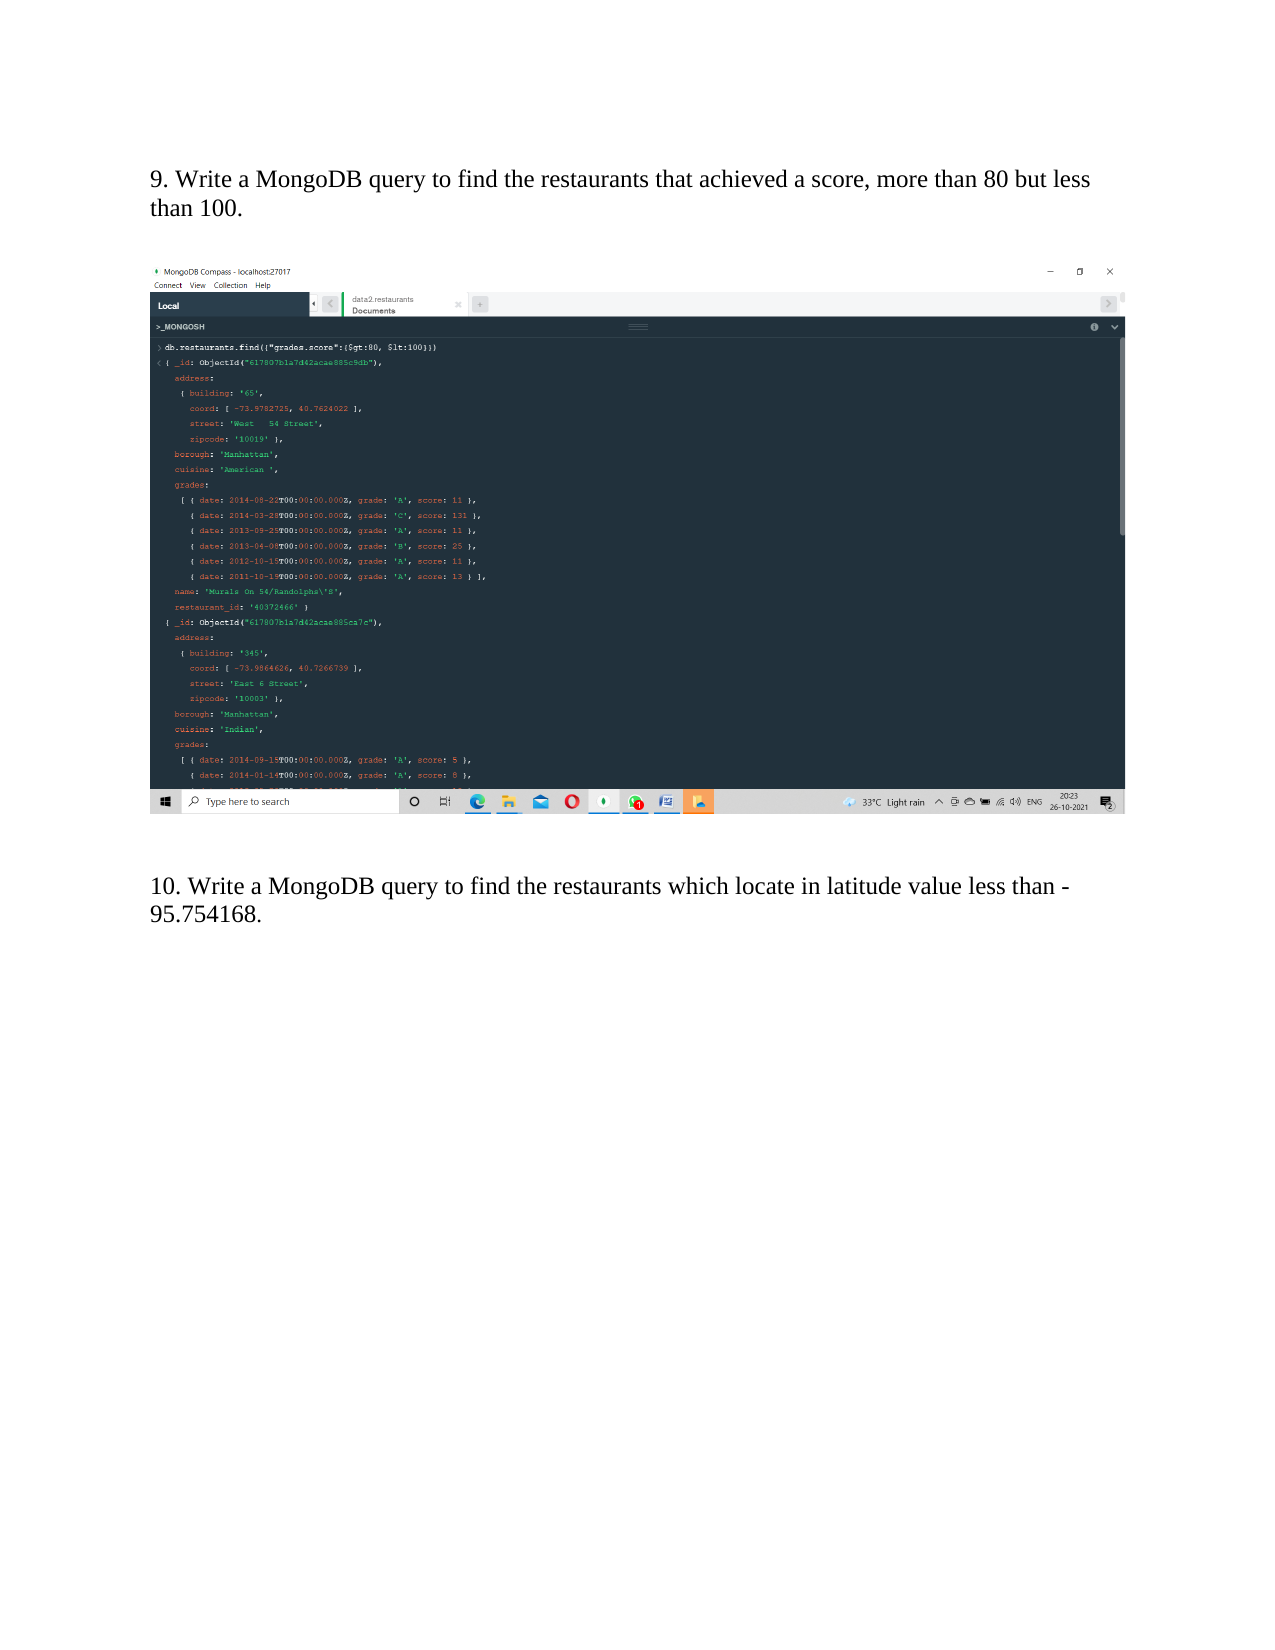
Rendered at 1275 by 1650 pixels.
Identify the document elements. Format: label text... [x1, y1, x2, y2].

picture [150, 264, 1125, 814]
text 10. Write a MongoDB query to find the restaurants which locate in latitude value less than -95.754168. [150, 871, 1125, 928]
list 9. Write a MongoDB query to find the restaurants that achieved a score, more than 80 but less than 100. [150, 164, 1125, 222]
